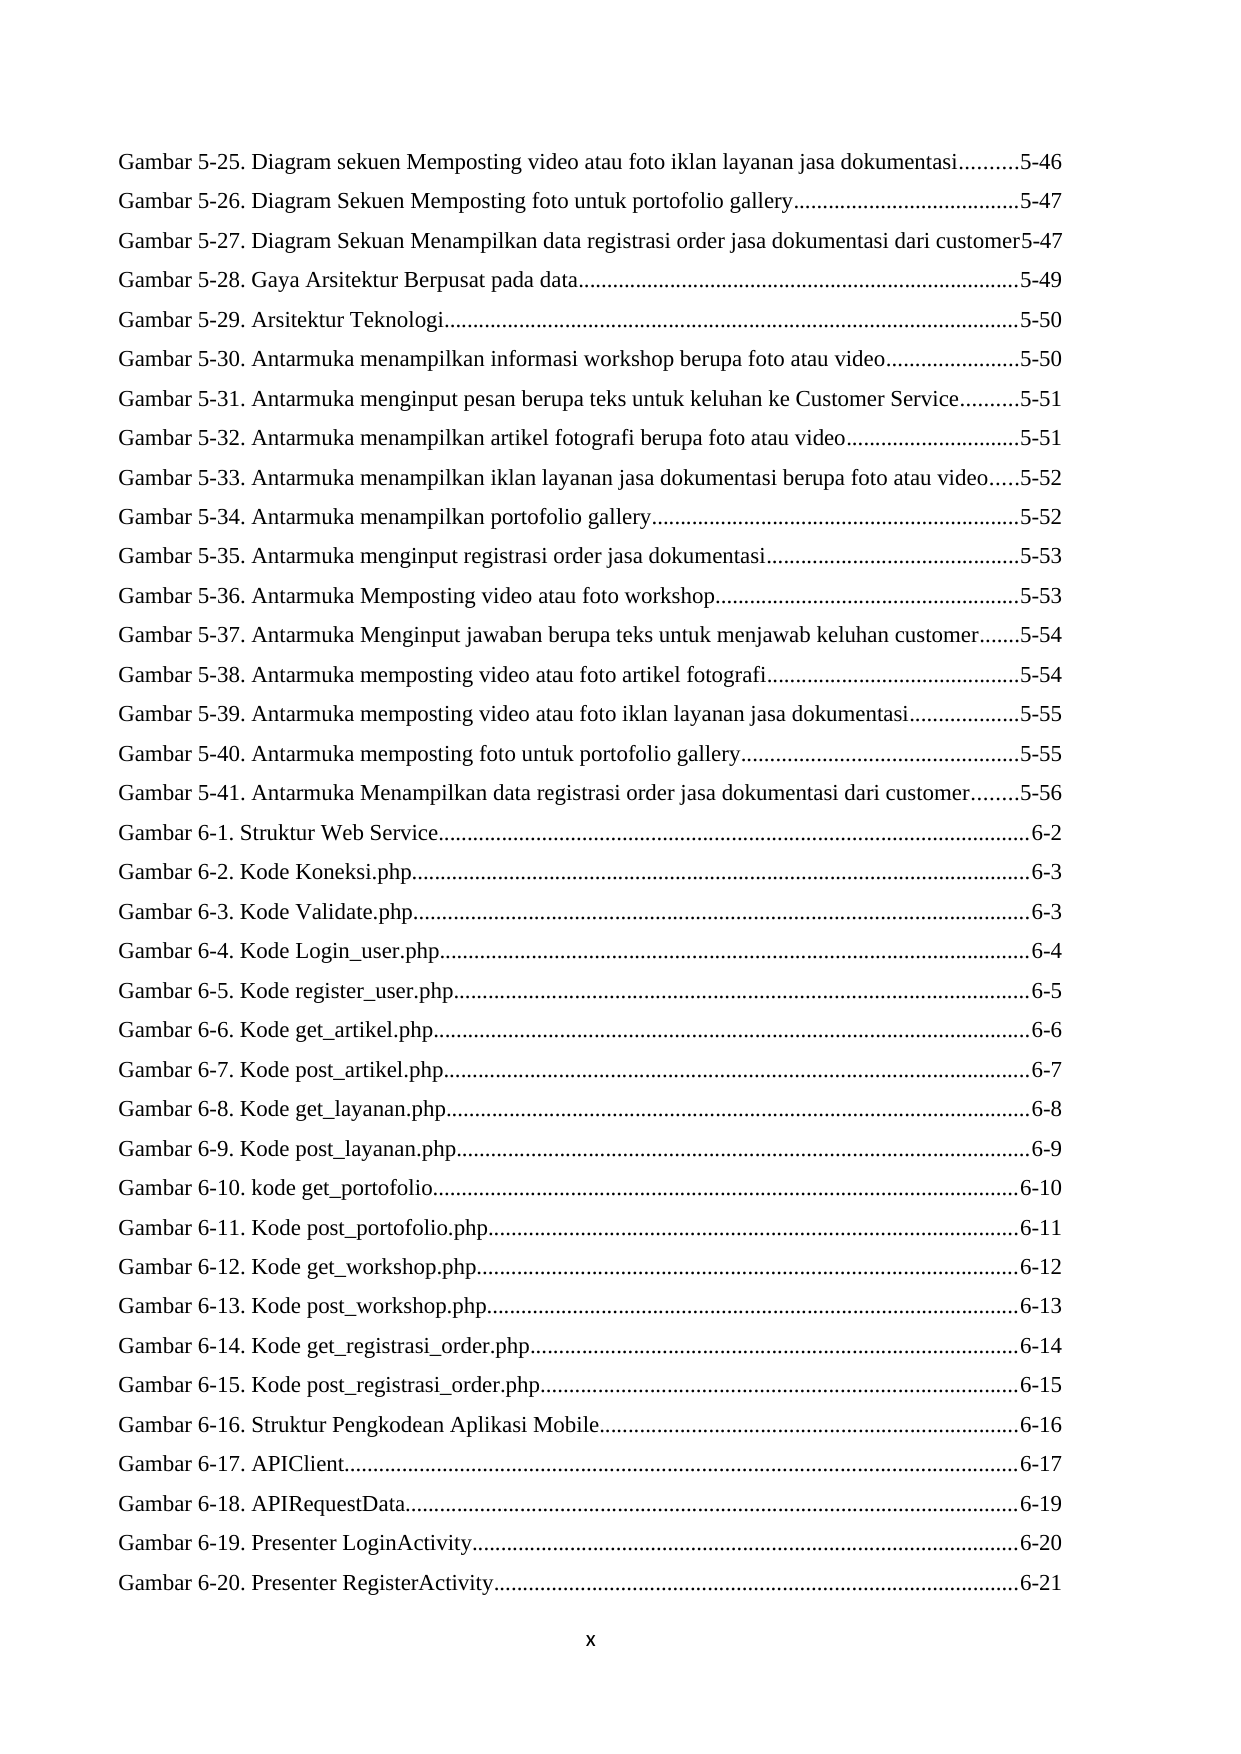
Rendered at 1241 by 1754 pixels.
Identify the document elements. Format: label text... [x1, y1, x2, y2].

text Gambar 6-6. Kode get_artikel.php 6-6 [118, 1016, 1063, 1043]
text Gambar 5-41. Antarmuka Menampilkan data registrasi order jasa dokumentasi dari customer 5-56 [118, 779, 1063, 806]
text Gambar 5-27. Diagram Sekuan Menampilkan data registrasi order jasa dokumentasi dari customer 5-47 [118, 227, 1063, 253]
text Gambar 5-40. Antarmuka memposting foto untuk portofolio gallery 5-55 [118, 740, 1063, 766]
text Gambar 6-4. Kode Login_user.php 6-4 [118, 937, 1063, 964]
text Gambar 5-35. Antarmuka menginput registrasi order jasa dokumentasi 5-53 [118, 542, 1063, 569]
text Gambar 5-32. Antarmuka menampilkan artikel fotografi berupa foto atau video 5-51 [118, 424, 1063, 450]
text Gambar 6-18. APIRequestData 6-19 [118, 1490, 1063, 1516]
text Gambar 6-17. APIClient 6-17 [118, 1451, 1063, 1477]
text Gambar 6-2. Kode Koneksi.php 6-3 [118, 858, 1063, 885]
text Gambar 6-20. Presenter RegisterActivity 6-21 [118, 1569, 1063, 1595]
text Gambar 6-10. kode get_portofolio 6-10 [118, 1174, 1063, 1201]
text Gambar 6-5. Kode register_user.php 6-5 [118, 977, 1063, 1003]
text Gambar 5-36. Antarmuka Memposting video atau foto workshop 5-53 [118, 582, 1063, 608]
text Gambar 5-31. Antarmuka menginput pesan berupa teks untuk keluhan ke Customer Service 5-51 [118, 384, 1063, 411]
text Gambar 5-30. Antarmuka menampilkan informasi workshop berupa foto atau video 5-50 [118, 345, 1063, 371]
text Gambar 5-26. Diagram Sekuen Memposting foto untuk portofolio gallery 5-47 [118, 187, 1063, 213]
text Gambar 6-1. Struktur Web Service 6-2 [118, 819, 1063, 845]
text Gambar 6-11. Kode post_portofolio.php 6-11 [118, 1214, 1063, 1240]
text Gambar 6-16. Struktur Pengkodean Aplikasi Mobile 6-16 [118, 1411, 1063, 1437]
text Gambar 5-39. Antarmuka memposting video atau foto iklan layanan jasa dokumentasi 5-55 [118, 700, 1063, 727]
text Gambar 6-15. Kode post_registrasi_order.php 6-15 [118, 1372, 1063, 1398]
text Gambar 5-28. Gaya Arsitektur Berpusat pada data 5-49 [118, 266, 1063, 292]
text Gambar 6-3. Kode Validate.php 6-3 [118, 898, 1063, 924]
text Gambar 6-9. Kode post_layanan.php 6-9 [118, 1135, 1063, 1161]
text Gambar 5-33. Antarmuka menampilkan iklan layanan jasa dokumentasi berupa foto atau video 5-52 [118, 463, 1063, 490]
text Gambar 6-14. Kode get_registrasi_order.php 6-14 [118, 1332, 1063, 1358]
text Gambar 6-7. Kode post_artikel.php 6-7 [118, 1056, 1063, 1082]
text Gambar 6-8. Kode get_layanan.php 6-8 [118, 1095, 1063, 1122]
text Gambar 5-38. Antarmuka memposting video atau foto artikel fotografi 5-54 [118, 661, 1063, 687]
text Gambar 5-37. Antarmuka Menginput jawaban berupa teks untuk menjawab keluhan customer 5-54 [118, 621, 1063, 648]
text Gambar 6-13. Kode post_workshop.php 6-13 [118, 1293, 1063, 1319]
text Gambar 5-29. Arsitektur Teknologi 5-50 [118, 306, 1063, 332]
text Gambar 5-25. Diagram sekuen Memposting video atau foto iklan layanan jasa dokumentasi 5-46 [118, 148, 1063, 174]
text Gambar 6-12. Kode get_workshop.php 6-12 [118, 1253, 1063, 1279]
text Gambar 6-19. Presenter LoginActivity 6-20 [118, 1529, 1063, 1556]
text Gambar 5-34. Antarmuka menampilkan portofolio gallery 5-52 [118, 503, 1063, 529]
